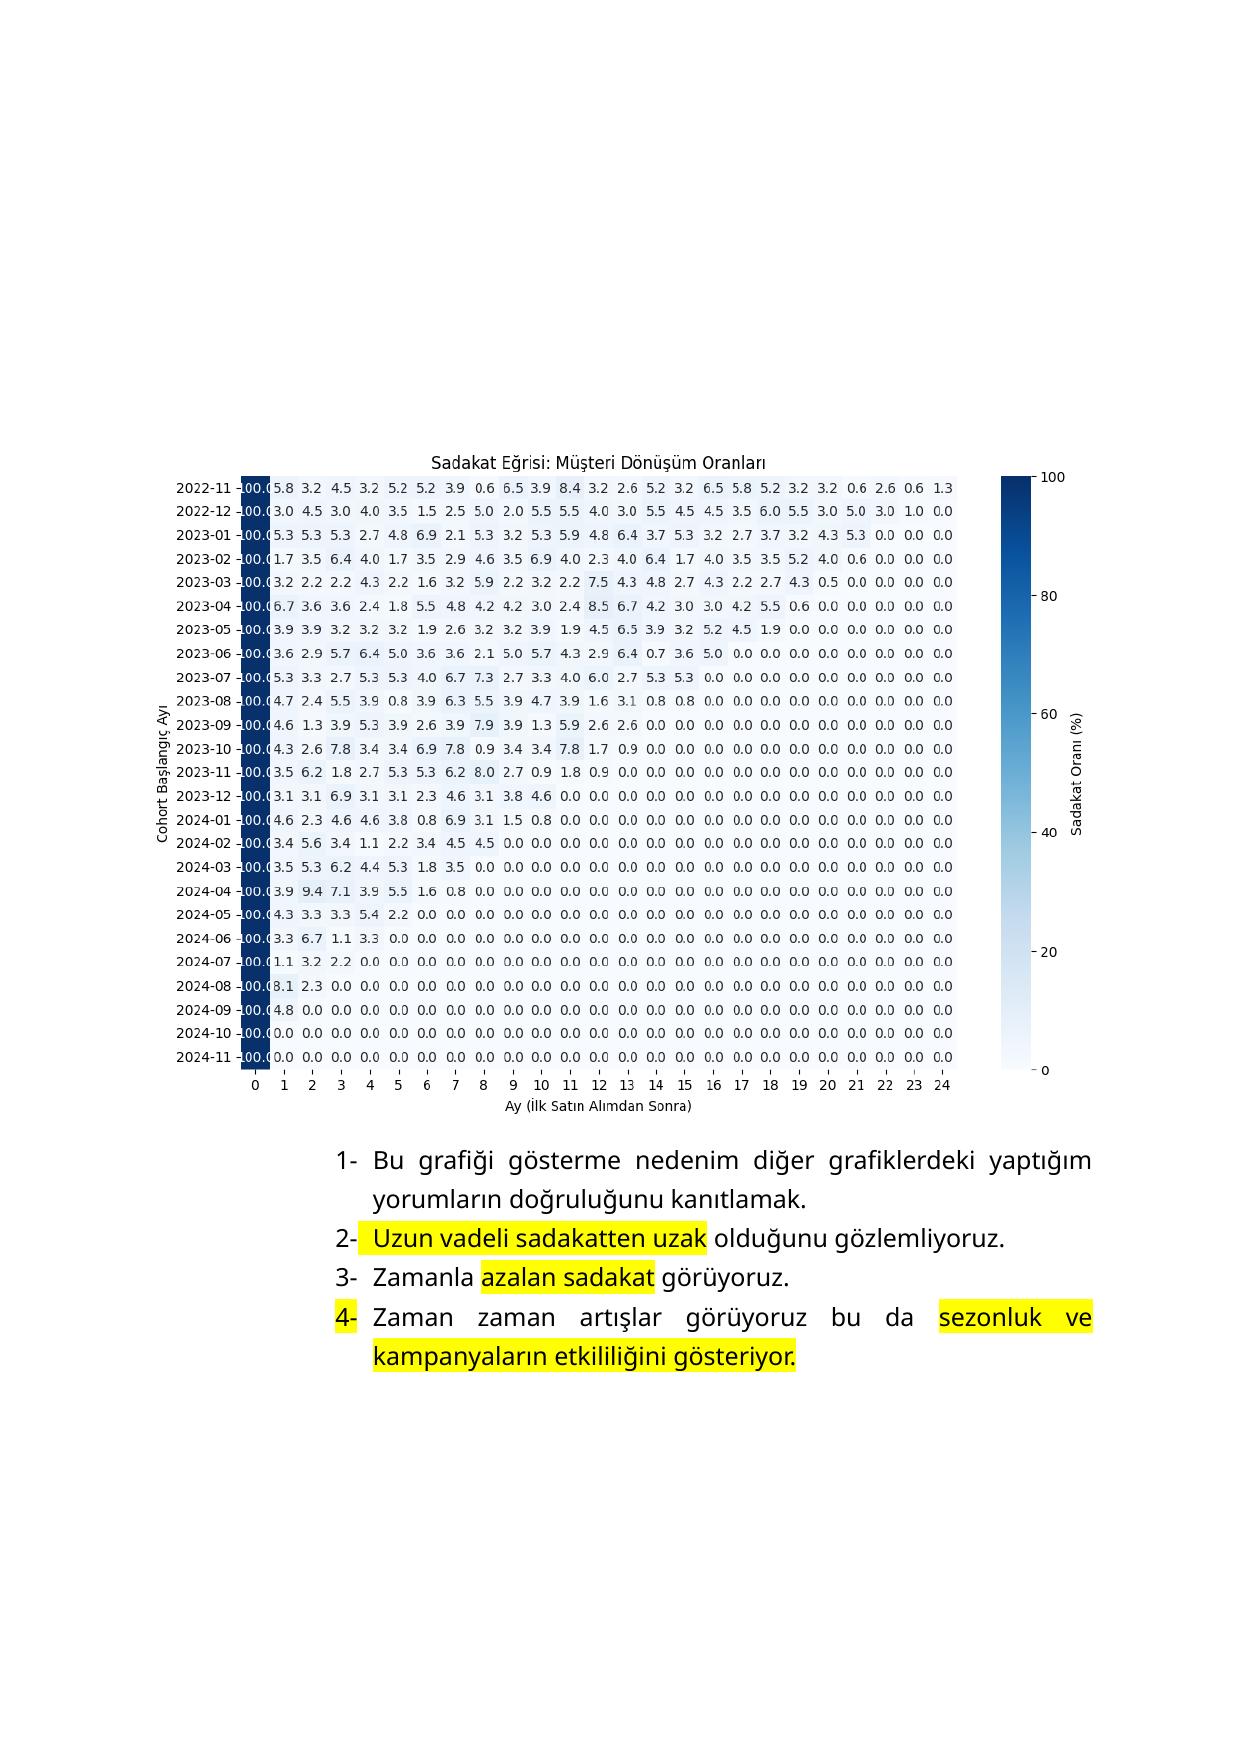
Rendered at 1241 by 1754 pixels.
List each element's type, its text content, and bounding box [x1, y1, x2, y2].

list Bu grafiği gösterme nedenim diğer grafiklerdeki yaptığım yorumların doğruluğunu kanıtlamak. [335, 1142, 1093, 1216]
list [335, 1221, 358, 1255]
list Uzun vadeli sadakatten uzak olduğunu gözlemliyoruz. [707, 1221, 1093, 1255]
picture [147, 445, 1093, 1122]
list Zamanla azalan sadakat görüyoruz. [335, 1260, 481, 1294]
list Zamanla azalan sadakat görüyoruz. [655, 1260, 1093, 1294]
list Zaman zaman artışlar görüyoruz bu da sezonluk ve kampanyaların etkililiğini gösteriyor. [335, 1299, 1093, 1372]
